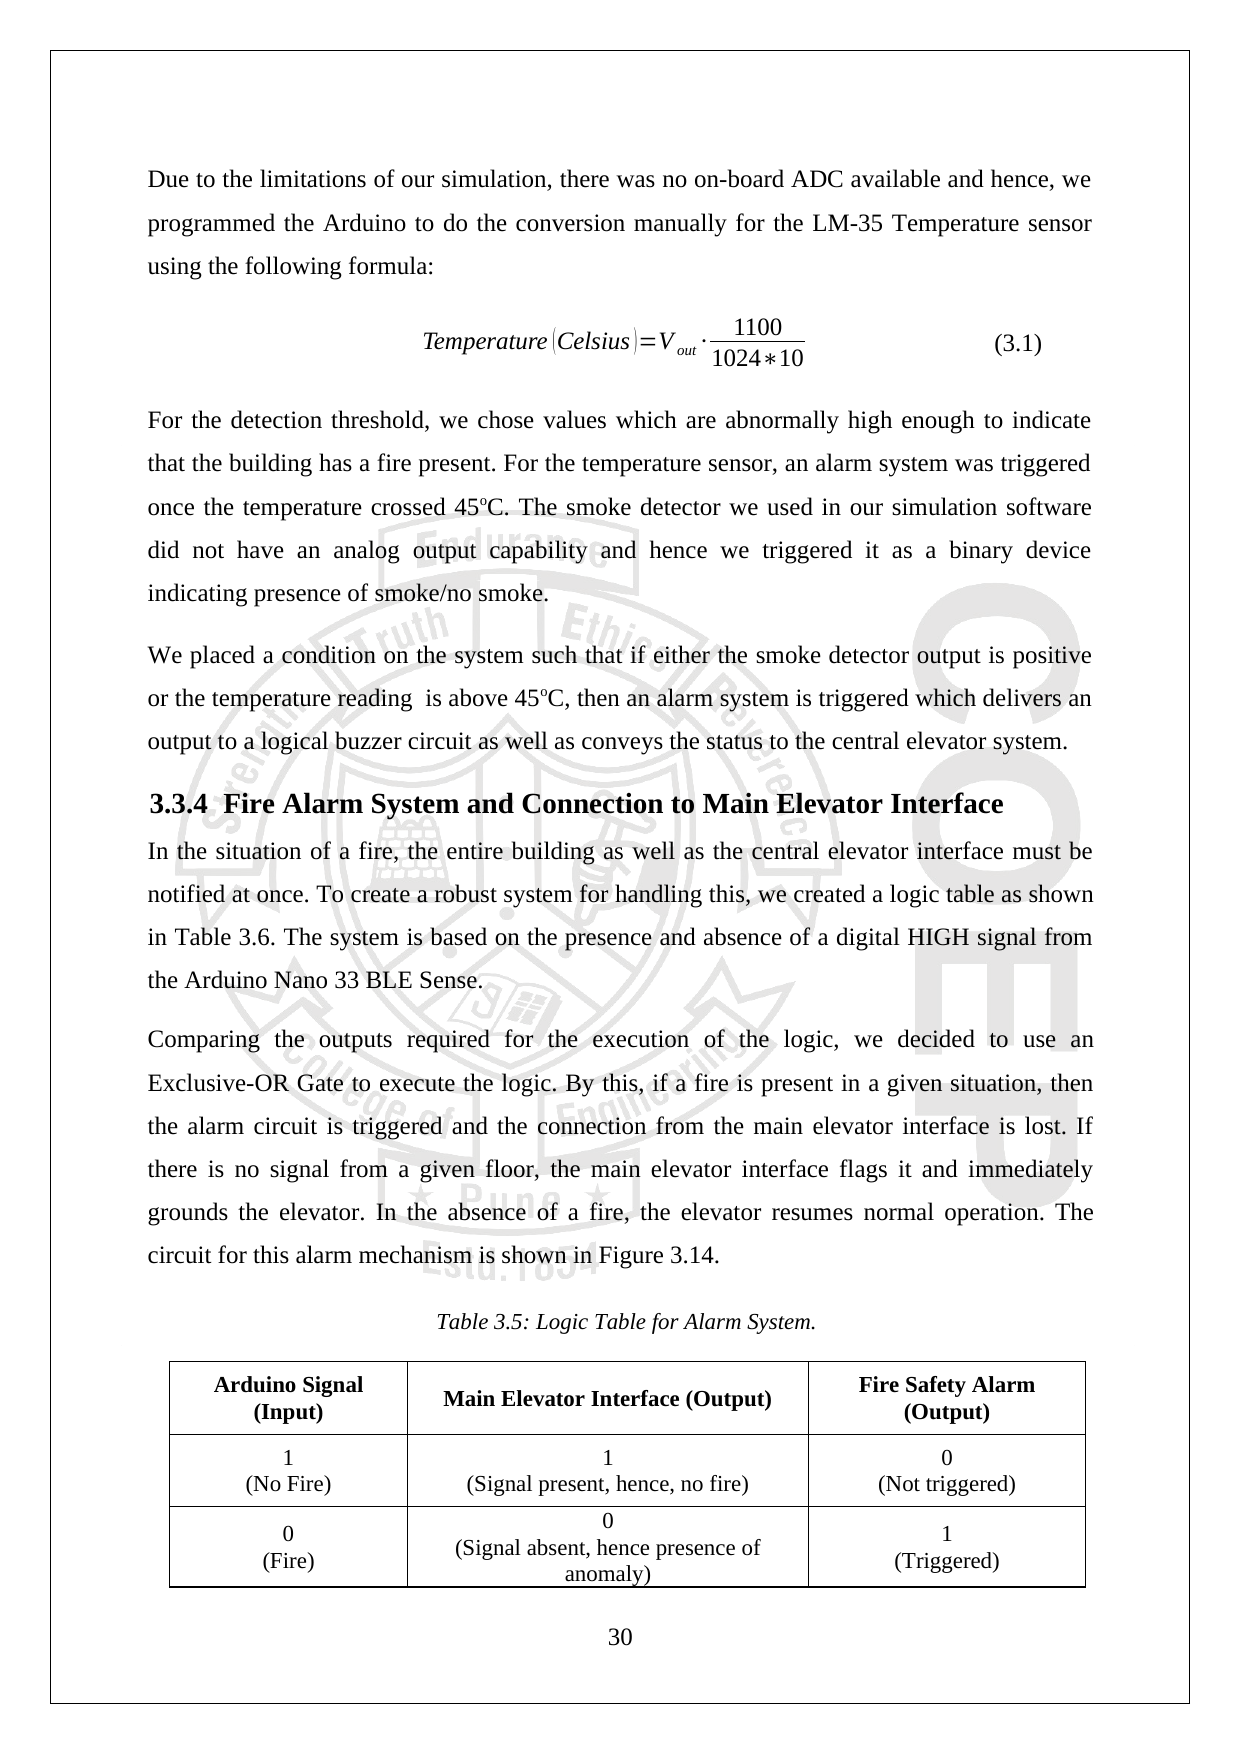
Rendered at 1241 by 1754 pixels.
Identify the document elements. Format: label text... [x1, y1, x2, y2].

subtitle Fire Alarm System and Connection to Main Elevator Interface [149, 786, 1134, 819]
text Table 3.5: Logic Table for Alarm System. [121, 1308, 1134, 1335]
table_cell 0 (Fire) [170, 1507, 407, 1586]
table_cell 0 (Not triggered) [809, 1435, 1085, 1506]
table_cell 1 (No Fire) [170, 1435, 407, 1506]
table_header Main Elevator Interface (Output) [408, 1362, 808, 1434]
table_cell 1 (Signal present, hence, no fire) [408, 1435, 808, 1506]
text (3.1) [147, 313, 1093, 372]
text We placed a condition on the system such that if either the smoke detector output is positive or the temperature reading is above 45oC, then an alarm system is triggered which delivers an output to a logical buzzer circuit as well as conveys the status to the central elevator system. [147, 640, 1093, 755]
subtitle In the situation of a fire, the entire building as well as the central elevator interface must be notified at once. To create a robust system for handling this, we created a logic table as shown in Table 3.6. The system is based on the presence and absence of a digital HIGH signal from the Arduino Nano 33 BLE Sense. [147, 836, 1095, 994]
table_cell 1 (Triggered) [809, 1507, 1085, 1586]
text Due to the limitations of our simulation, there was no on-board ADC available and hence, we programmed the Arduino to do the conversion manually for the LM-35 Temperature sensor using the following formula: [147, 164, 1093, 279]
table_header Arduino Signal (Input) [170, 1362, 407, 1434]
table_cell 0 (Signal absent, hence presence of anomaly) [408, 1507, 808, 1586]
subtitle Comparing the outputs required for the execution of the logic, we decided to use an Exclusive-OR Gate to execute the logic. By this, if a fire is present in a given situation, then the alarm circuit is triggered and the connection from the main elevator interface is lost. If there is no signal from a given floor, the main elevator interface flags it and immediately grounds the elevator. In the absence of a fire, the elevator resumes normal operation. The circuit for this alarm mechanism is shown in Figure 3.14. [147, 1024, 1095, 1269]
table_header Fire Safety Alarm (Output) [809, 1362, 1085, 1434]
text For the detection threshold, we chose values which are abnormally high enough to indicate that the building has a fire present. For the temperature sensor, an alarm system was triggered once the temperature crossed 45oC. The smoke detector we used in our simulation software did not have an analog output capability and hence we triggered it as a binary device indicating presence of smoke/no smoke. [147, 405, 1093, 607]
